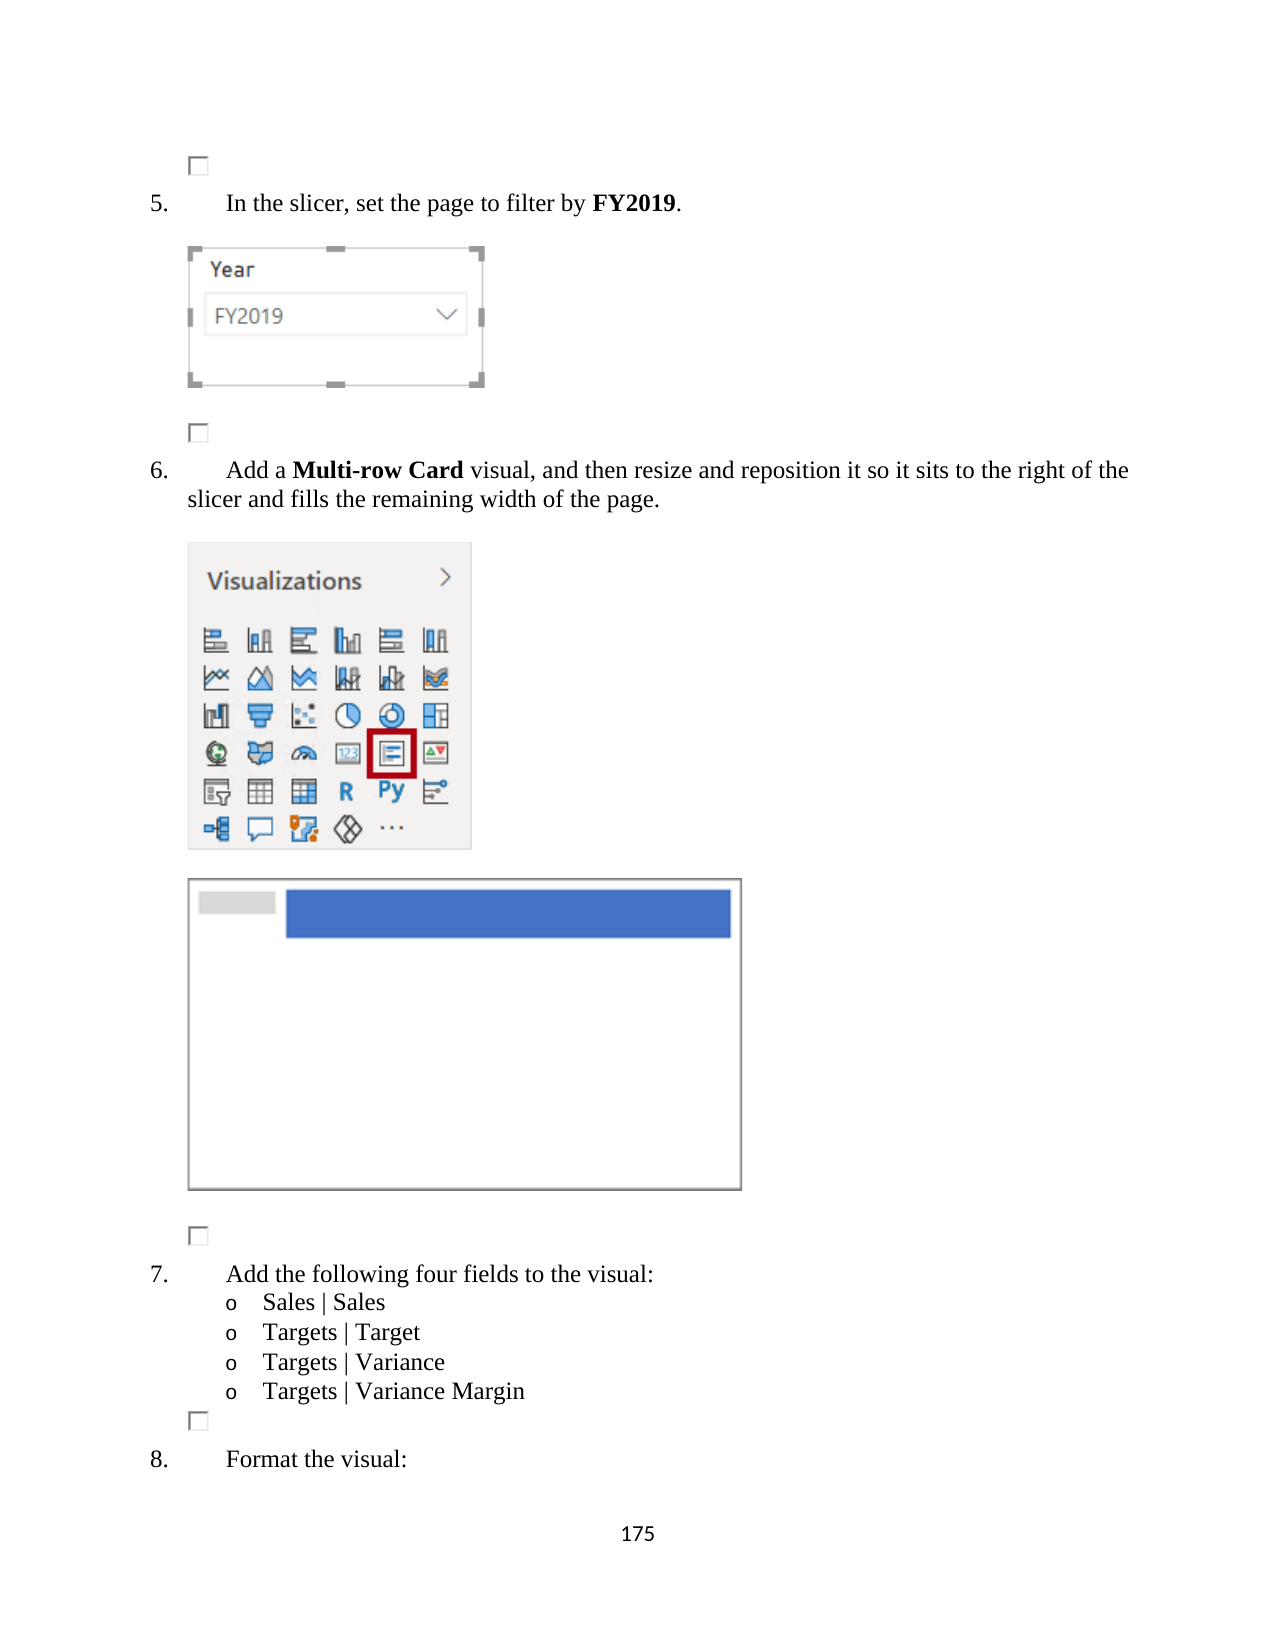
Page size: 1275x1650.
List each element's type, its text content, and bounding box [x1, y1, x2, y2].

picture [187, 246, 485, 388]
list In the slicer, set the page to filter by FY2019. [150, 150, 1162, 217]
list Targets | Variance [225, 1347, 1162, 1376]
list Sales | Sales [225, 1287, 1162, 1317]
list Add a Multi-row Card visual, and then resize and reposition it so it sits to the right of the slicer and fills the remaining width of the page. [150, 417, 1162, 513]
picture [187, 542, 472, 850]
list Add the following four fields to the visual: [150, 1220, 1162, 1287]
list Format the visual: [150, 1406, 1162, 1473]
list Targets | Variance Margin [225, 1376, 1162, 1406]
picture [187, 878, 743, 1191]
list Targets | Target [225, 1317, 1162, 1347]
